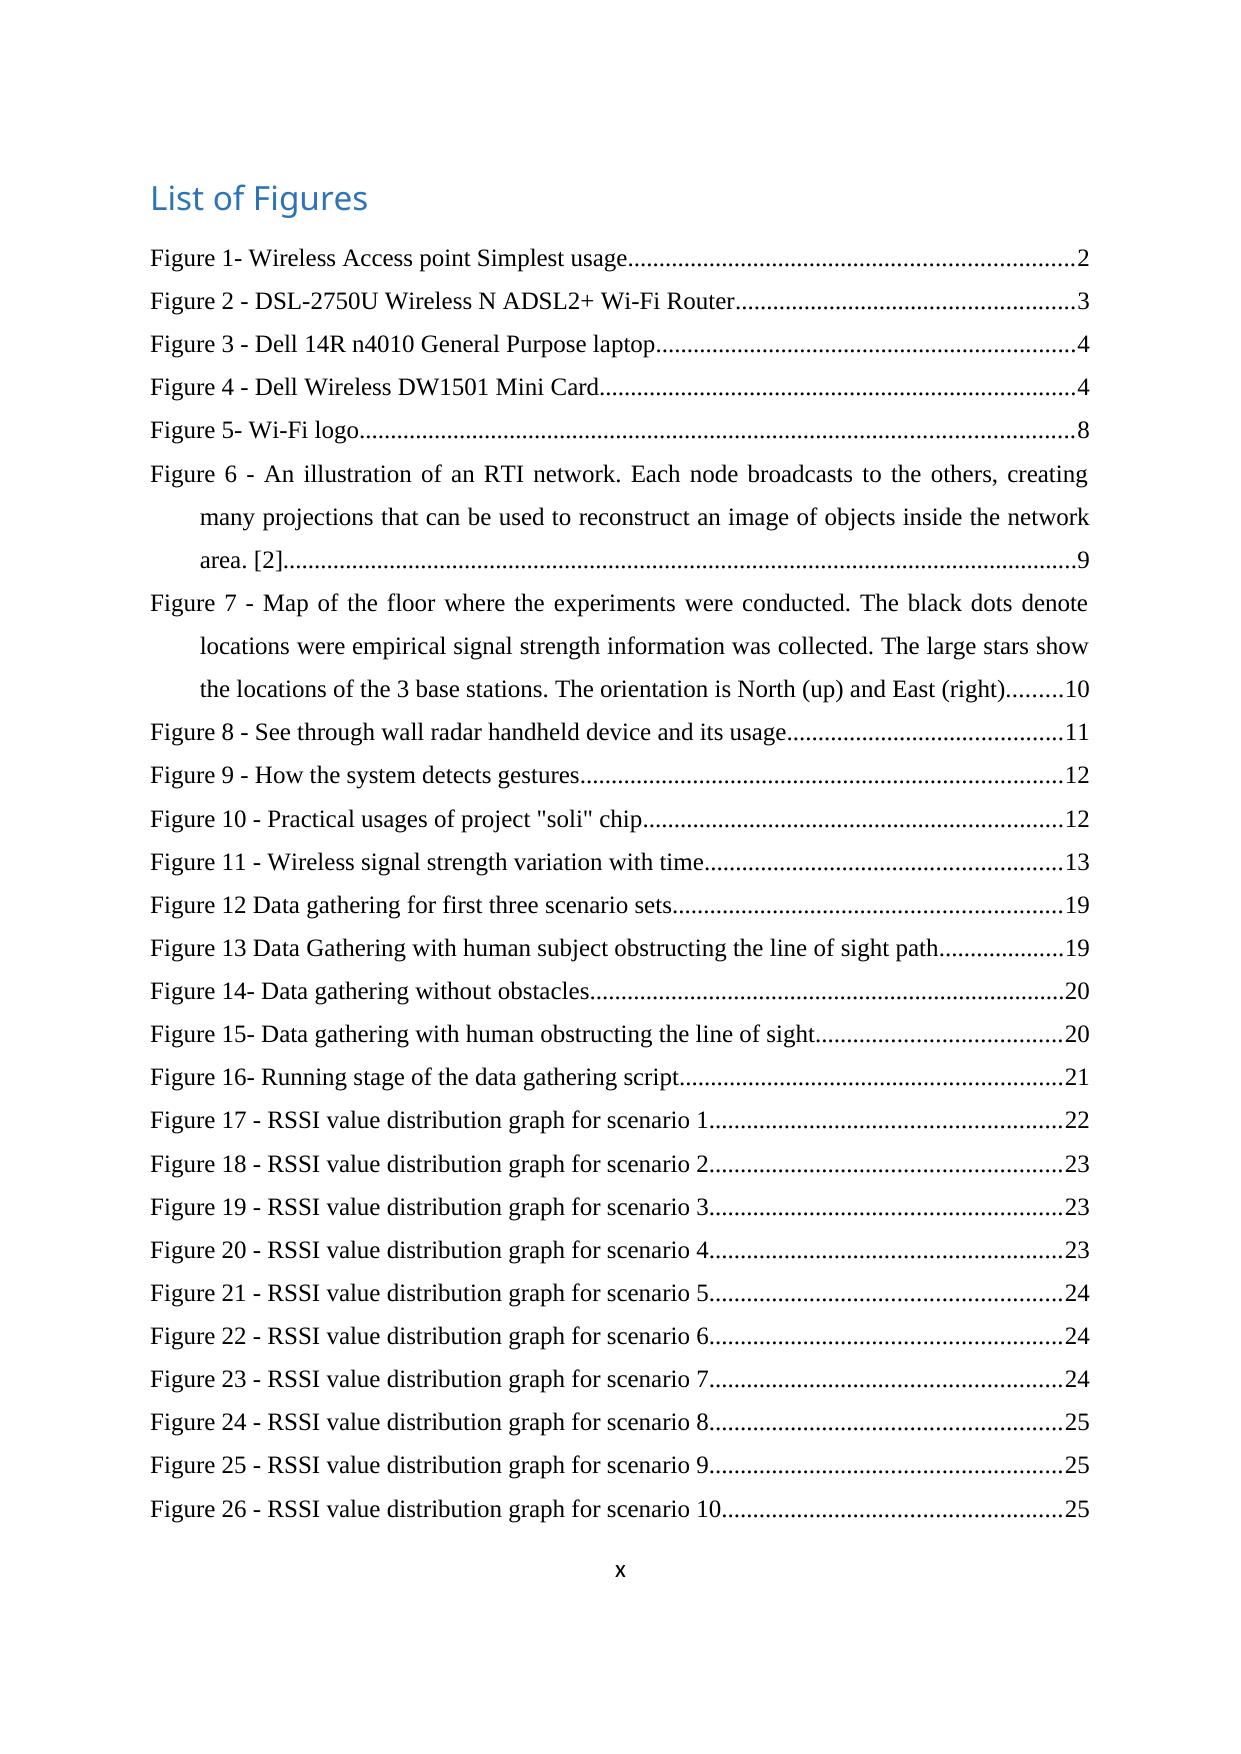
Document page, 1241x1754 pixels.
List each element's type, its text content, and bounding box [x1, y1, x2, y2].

text Figure 8 - See through wall radar handheld device and its usage 11 [150, 717, 1090, 746]
text Figure 22 - RSSI value distribution graph for scenario 6 24 [150, 1321, 1090, 1350]
subtitle List of Figures [150, 175, 1090, 220]
text Figure 15- Data gathering with human obstructing the line of sight 20 [150, 1019, 1090, 1048]
text Figure 5- Wi-Fi logo 8 [150, 416, 1090, 444]
text Figure 4 - Dell Wireless DW1501 Mini Card 4 [150, 372, 1090, 401]
text Figure 6 - An illustration of an RTI network. Each node broadcasts to the others, creating many projections that can be used to reconstruct an image of objects inside the network area. [2] 9 [150, 459, 1090, 574]
text Figure 13 Data Gathering with human subject obstructing the line of sight path 19 [150, 933, 1090, 962]
text Figure 12 Data gathering for first three scenario sets 19 [150, 890, 1090, 919]
text Figure 21 - RSSI value distribution graph for scenario 5 24 [150, 1278, 1090, 1307]
text Figure 10 - Practical usages of project "soli" chip 12 [150, 804, 1090, 832]
text Figure 16- Running stage of the data gathering script 21 [150, 1062, 1090, 1091]
text Figure 26 - RSSI value distribution graph for scenario 10 25 [150, 1494, 1090, 1522]
text Figure 2 - DSL-2750U Wireless N ADSL2+ Wi-Fi Router 3 [150, 286, 1090, 315]
text Figure 18 - RSSI value distribution graph for scenario 2 23 [150, 1149, 1090, 1177]
text Figure 9 - How the system detects gestures 12 [150, 761, 1090, 789]
text Figure 1- Wireless Access point Simplest usage 2 [150, 243, 1090, 272]
text Figure 19 - RSSI value distribution graph for scenario 3 23 [150, 1192, 1090, 1221]
text Figure 17 - RSSI value distribution graph for scenario 1 22 [150, 1106, 1090, 1134]
text Figure 11 - Wireless signal strength variation with time 13 [150, 847, 1090, 876]
text Figure 14- Data gathering without obstacles 20 [150, 976, 1090, 1005]
text Figure 23 - RSSI value distribution graph for scenario 7 24 [150, 1364, 1090, 1393]
text Figure 25 - RSSI value distribution graph for scenario 9 25 [150, 1451, 1090, 1479]
text Figure 3 - Dell 14R n4010 General Purpose laptop 4 [150, 329, 1090, 358]
text Figure 24 - RSSI value distribution graph for scenario 8 25 [150, 1407, 1090, 1436]
text Figure 7 - Map of the floor where the experiments were conducted. The black dots denote locations were empirical signal strength information was collected. The large stars show the locations of the 3 base stations. The orientation is North (up) and East (right). 10 [150, 588, 1090, 703]
text Figure 20 - RSSI value distribution graph for scenario 4 23 [150, 1235, 1090, 1264]
